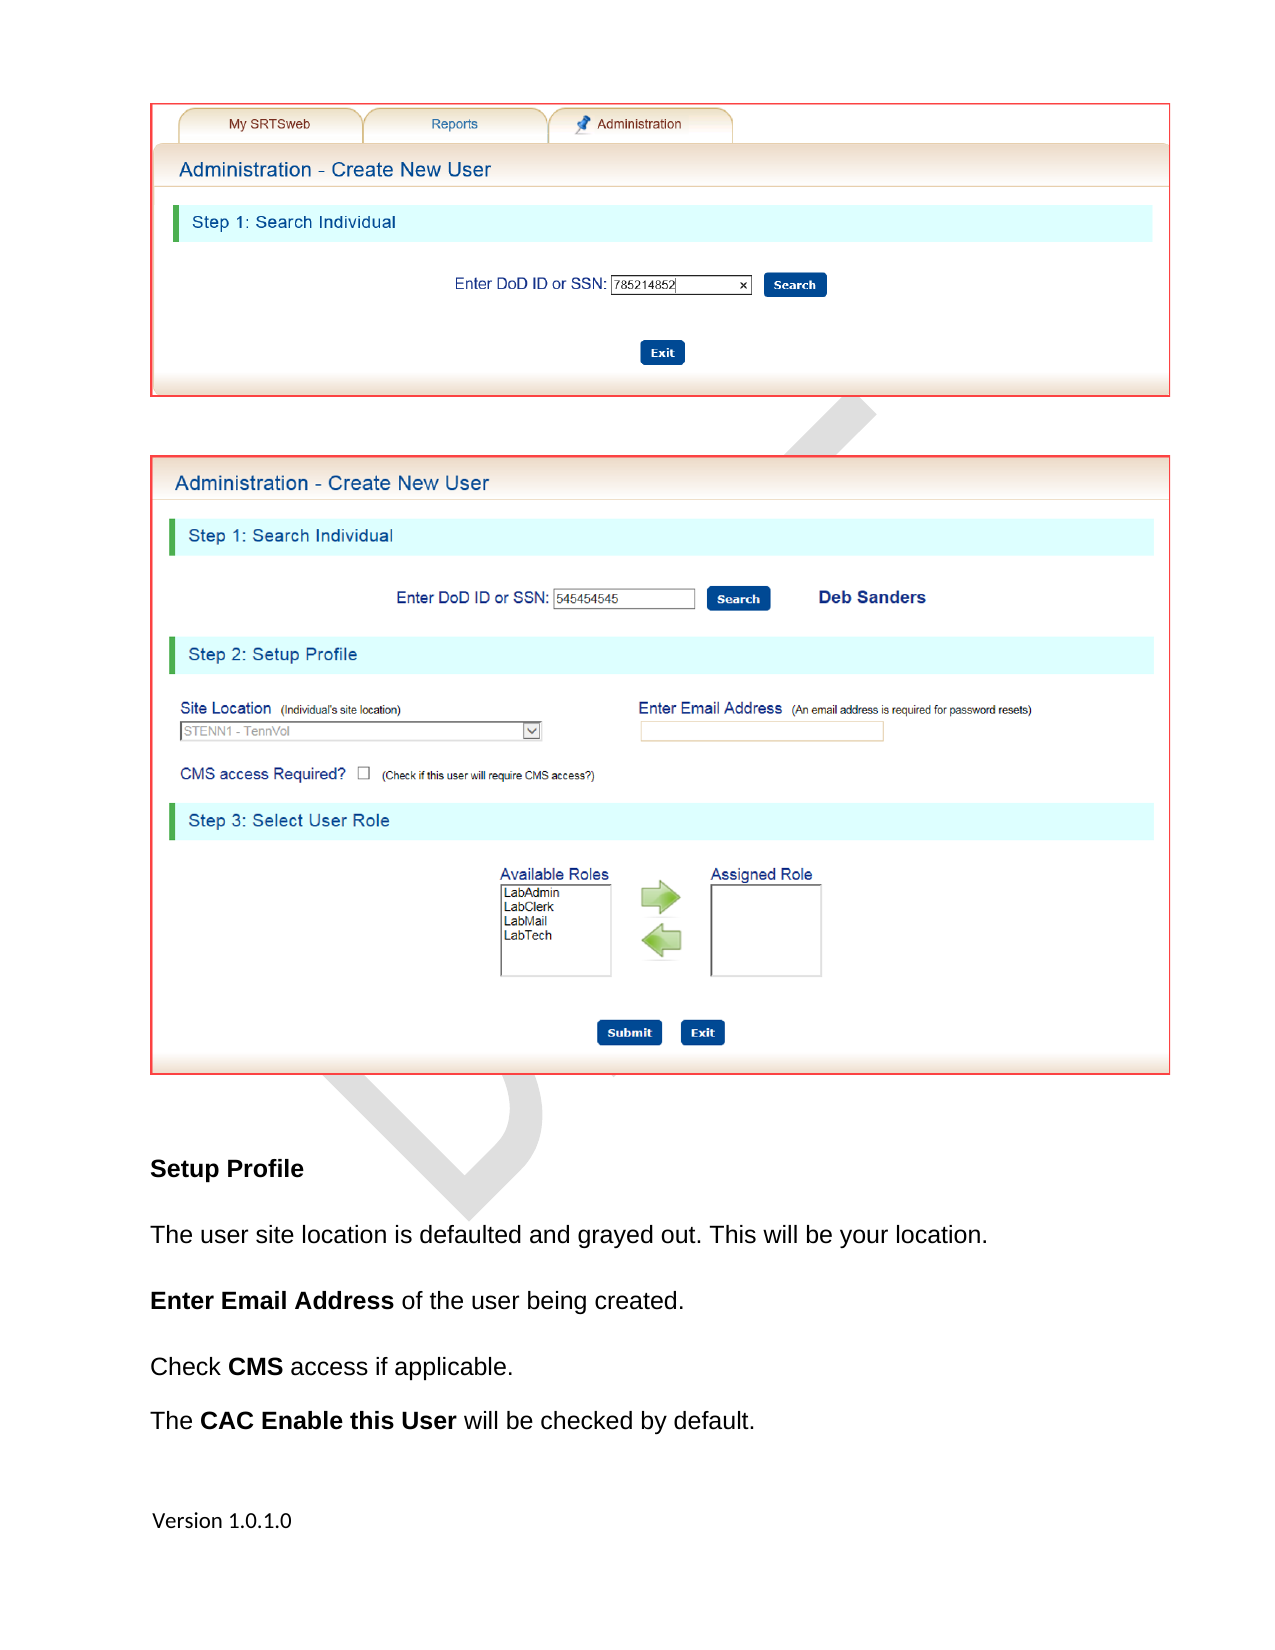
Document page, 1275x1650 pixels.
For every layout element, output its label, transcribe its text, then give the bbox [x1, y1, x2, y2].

text Check CMS access if applicable. [150, 1352, 1170, 1381]
text The user site location is defaulted and grayed out. This will be your location. [150, 1220, 1170, 1249]
picture [150, 455, 1171, 1075]
text The CAC Enable this User will be checked by default. [150, 1406, 1170, 1434]
text Enter Email Address of the user being created. [150, 1286, 1170, 1315]
text Setup Profile [150, 1154, 1170, 1183]
picture [150, 103, 1171, 397]
